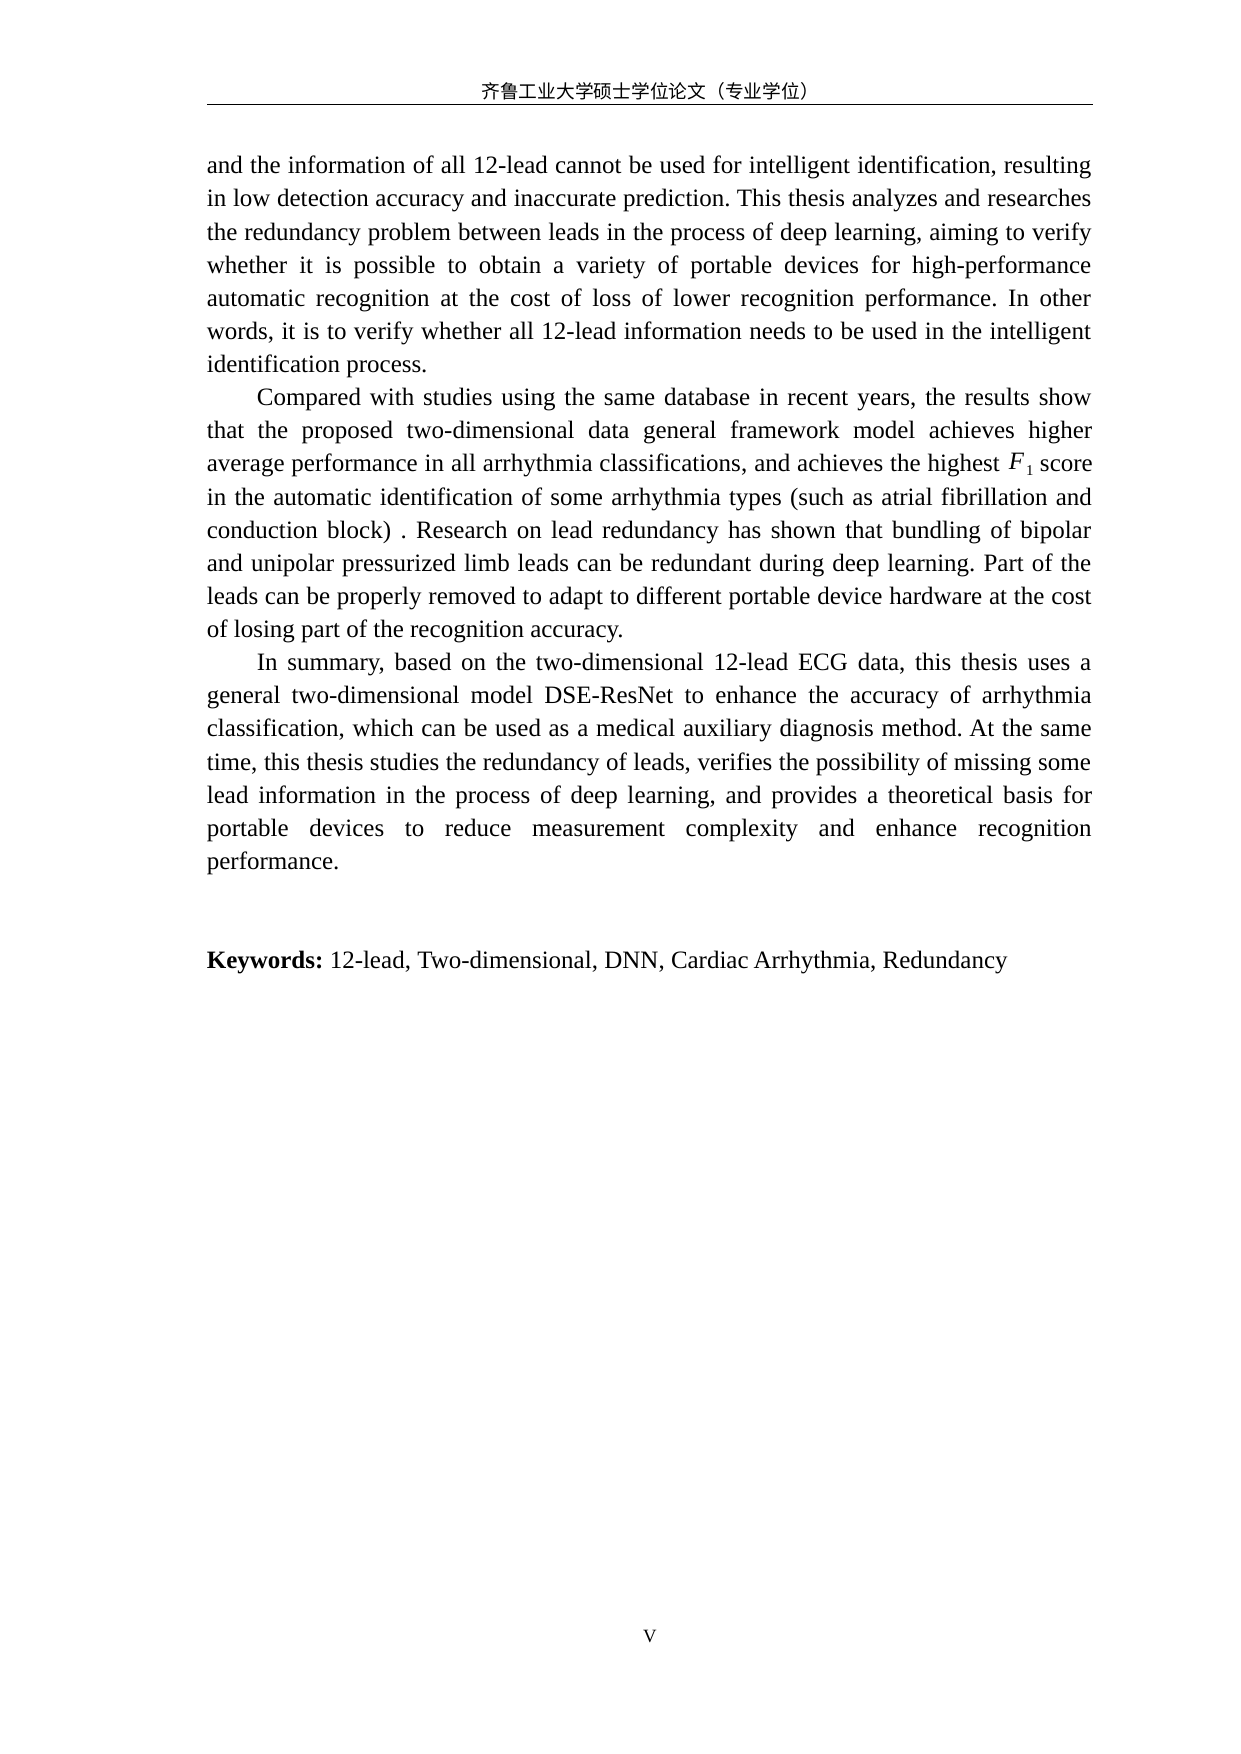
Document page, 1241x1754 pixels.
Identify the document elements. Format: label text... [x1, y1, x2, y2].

text Compared with studies using the same database in recent years, the results show that the proposed two-dimensional data general framework model achieves higher average performance in all arrhythmia classifications, and achieves the highest score in the automatic identification of some arrhythmia types (such as atrial fibrillation and conduction block) . Research on lead redundancy has shown that bundling of bipolar and unipolar pressurized limb leads can be redundant during deep learning. Part of the leads can be properly removed to adapt to different portable device hardware at the cost of losing part of the recognition accuracy. [207, 380, 1093, 645]
text Keywords: 12-lead, Two-dimensional, DNN, Cardiac Arrhythmia, Redundancy [207, 943, 1093, 976]
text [207, 148, 1093, 380]
text In summary, based on the two-dimensional 12-lead ECG data, this thesis uses a general two-dimensional model DSE-ResNet to enhance the accuracy of arrhythmia classification, which can be used as a medical auxiliary diagnosis method. At the same time, this thesis studies the redundancy of leads, verifies the possibility of missing some lead information in the process of deep learning, and provides a theoretical basis for portable devices to reduce measurement complexity and enhance recognition performance. [207, 645, 1093, 943]
